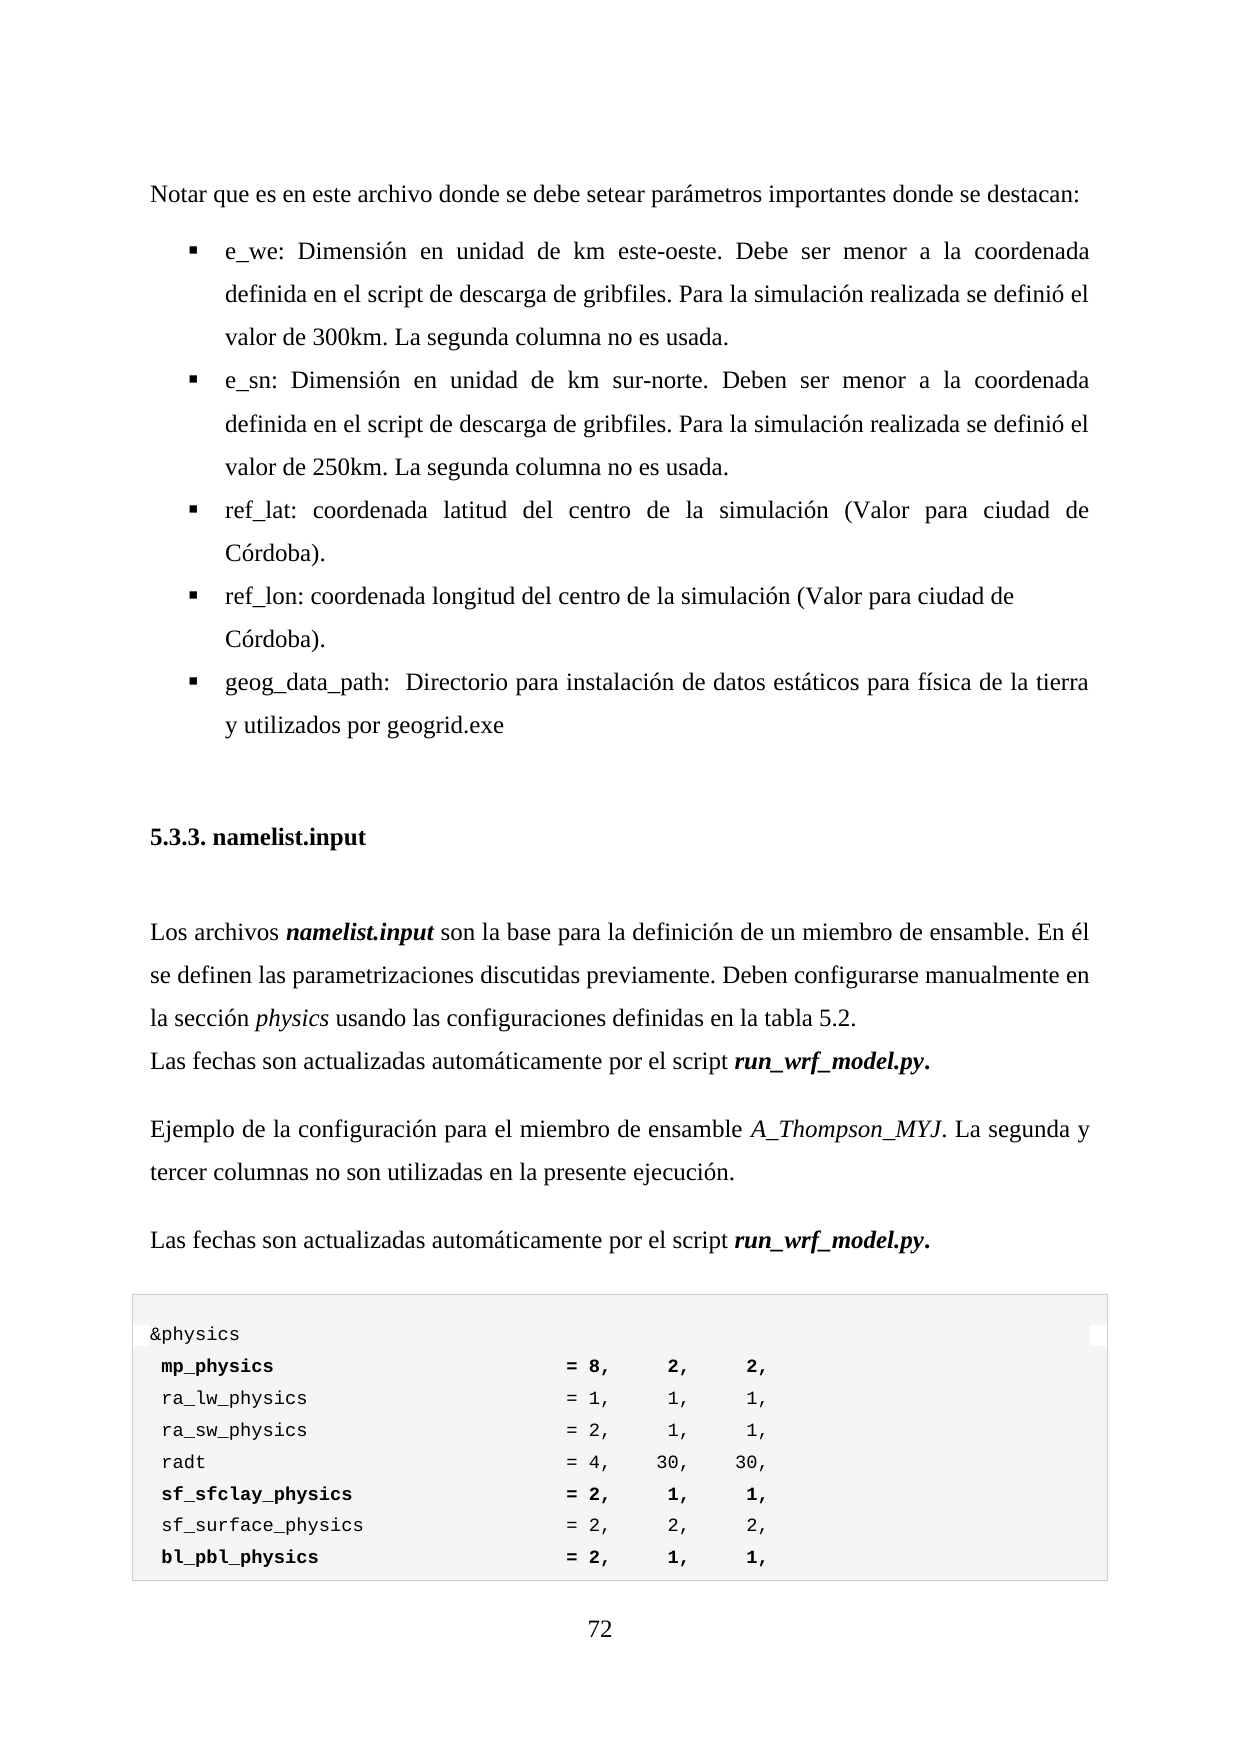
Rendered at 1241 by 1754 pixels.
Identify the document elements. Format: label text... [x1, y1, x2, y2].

text &physics [150, 1325, 1090, 1346]
text bl_pbl_physics = 2, 1, 1, [133, 1538, 1107, 1580]
list ref_lon: coordenada longitud del centro de la simulación (Valor para ciudad de Córdoba). [187, 581, 1090, 653]
text Las fechas son actualizadas automáticamente por el script run_wrf_model.py. [150, 1226, 1090, 1254]
text Los archivos namelist.input son la base para la definición de un miembro de ensamble. En él se definen las parametrizaciones discutidas previamente. Deben configurarse manualmente en la sección physics usando las configuraciones definidas en la tabla 5.2. [150, 917, 1090, 1032]
text ra_sw_physics = 2, 1, 1, [133, 1411, 1107, 1442]
text ra_lw_physics = 1, 1, 1, [133, 1379, 1107, 1410]
text Ejemplo de la configuración para el miembro de ensamble A_Thompson_MYJ. La segunda y tercer columnas no son utilizadas en la presente ejecución. [150, 1114, 1090, 1186]
text mp_physics = 8, 2, 2, [133, 1347, 1107, 1378]
text sf_sfclay_physics = 2, 1, 1, [133, 1474, 1107, 1506]
list e_sn: Dimensión en unidad de km sur-norte. Deben ser menor a la coordenada definida en el script de descarga de gribfiles. Para la simulación realizada se definió el valor de 250km. La segunda columna no es usada. [187, 366, 1090, 481]
list ref_lat: coordenada latitud del centro de la simulación (Valor para ciudad de Córdoba). [187, 495, 1090, 567]
list e_we: Dimensión en unidad de km este-oeste. Debe ser menor a la coordenada definida en el script de descarga de gribfiles. Para la simulación realizada se definió el valor de 300km. La segunda columna no es usada. [187, 236, 1090, 351]
text Notar que es en este archivo donde se debe setear parámetros importantes donde se destacan: [150, 179, 1090, 207]
subtitle 5.3.3. namelist.input [150, 822, 1090, 851]
text sf_surface_physics = 2, 2, 2, [133, 1506, 1107, 1537]
list geog_data_path: Directorio para instalación de datos estáticos para física de la tierra y utilizados por geogrid.exe [187, 667, 1090, 739]
text radt = 4, 30, 30, [133, 1442, 1107, 1474]
text Las fechas son actualizadas automáticamente por el script run_wrf_model.py. [150, 1046, 1090, 1075]
